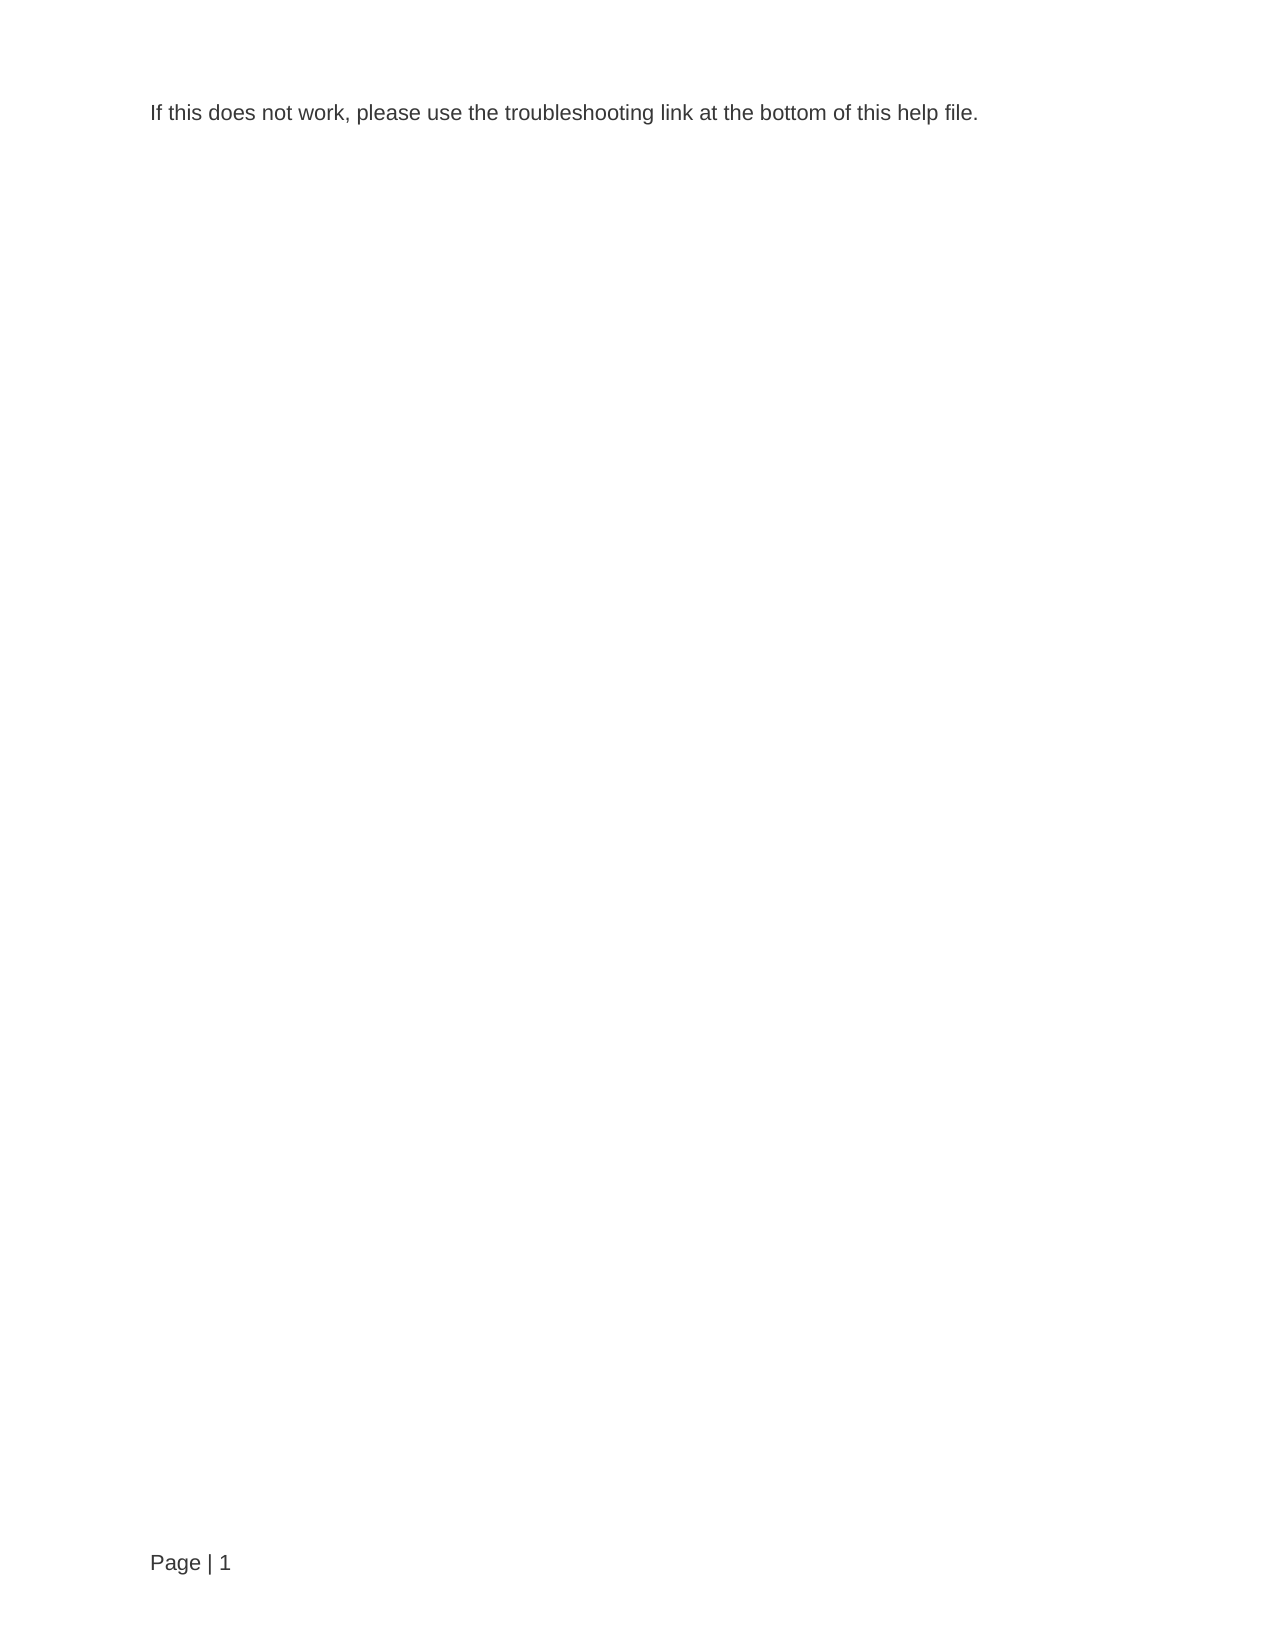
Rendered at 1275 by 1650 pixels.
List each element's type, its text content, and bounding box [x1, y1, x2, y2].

text If this does not work, please use the troubleshooting link at the bottom of this help file. [150, 100, 1200, 150]
